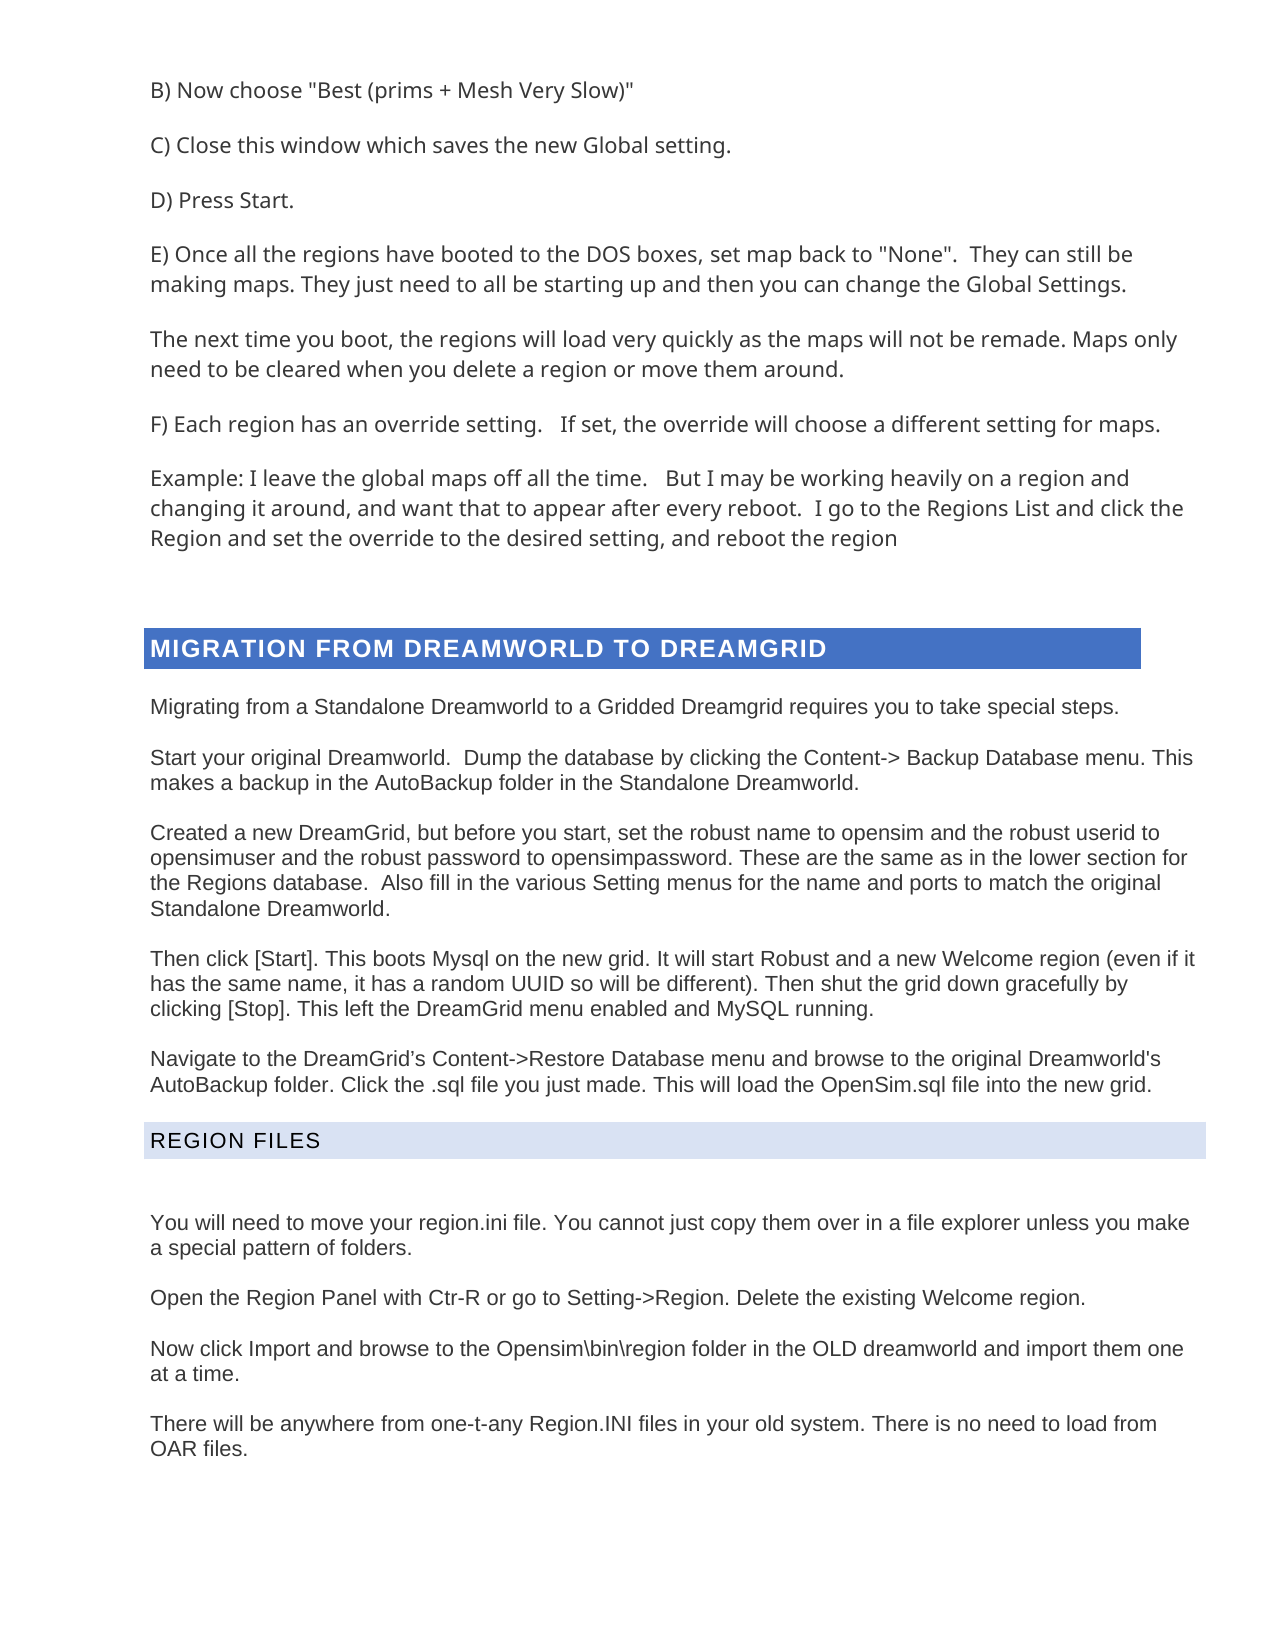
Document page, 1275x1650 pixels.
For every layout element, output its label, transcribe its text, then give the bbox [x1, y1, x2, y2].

subtitle Region Files [150, 1128, 1200, 1153]
text Migrating from a Standalone Dreamworld to a Gridded Dreamgrid requires you to take special steps. [150, 694, 1200, 719]
text D) Press Start. [150, 184, 1200, 214]
text You will need to move your region.ini file. You cannot just copy them over in a file explorer unless you make a special pattern of folders. [150, 1184, 1200, 1260]
text Navigate to the DreamGrid’s Content->Restore Database menu and browse to the original Dreamworld's AutoBackup folder. Click the .sql file you just made. This will load the OpenSim.sql file into the new grid. [150, 1046, 1200, 1097]
text Example: I leave the global maps off all the time. But I may be working heavily on a region and changing it around, and want that to appear after every reboot. I go to the Regions List and click the Region and set the override to the desired setting, and reboot the region [150, 463, 1200, 553]
text C) Close this window which saves the new Global setting. [150, 130, 1200, 159]
text Start your original Dreamworld. Dump the database by clicking the Content-> Backup Database menu. This makes a backup in the AutoBackup folder in the Standalone Dreamworld. [150, 744, 1200, 795]
text Then click [Start]. This boots Mysql on the new grid. It will start Robust and a new Welcome region (even if it has the same name, it has a random UUID so will be different). Then shut the grid down gracefully by clicking [Stop]. This left the DreamGrid menu enabled and MySQL running. [150, 946, 1200, 1021]
text E) Once all the regions have booted to the DOS boxes, set map back to "None". They can still be making maps. They just need to all be starting up and then you can change the Global Settings. [150, 239, 1200, 299]
text Created a new DreamGrid, but before you start, set the robust name to opensim and the robust userid to opensimuser and the robust password to opensimpassword. These are the same as in the lower section for the Regions database. Also fill in the various Setting menus for the name and ports to match the original Standalone Dreamworld. [150, 820, 1200, 921]
text The next time you boot, the regions will load very quickly as the maps will not be remade. Maps only need to be cleared when you delete a region or move them around. [150, 324, 1200, 383]
text B) Now choose "Best (prims + Mesh Very Slow)" [150, 75, 1200, 105]
text There will be anywhere from one-t-any Region.INI files in your old system. There is no need to load from OAR files. [150, 1411, 1200, 1461]
text F) Each region has an override setting. If set, the override will choose a different setting for maps. [150, 408, 1200, 438]
text Open the Region Panel with Ctr-R or go to Setting->Region. Delete the existing Welcome region. Now click Import and browse to the Opensim\bin\region folder in the OLD dreamworld and import them one at a time. [150, 1285, 1200, 1386]
subtitle Migration From Dreamworld To Dreamgrid [150, 634, 1134, 663]
